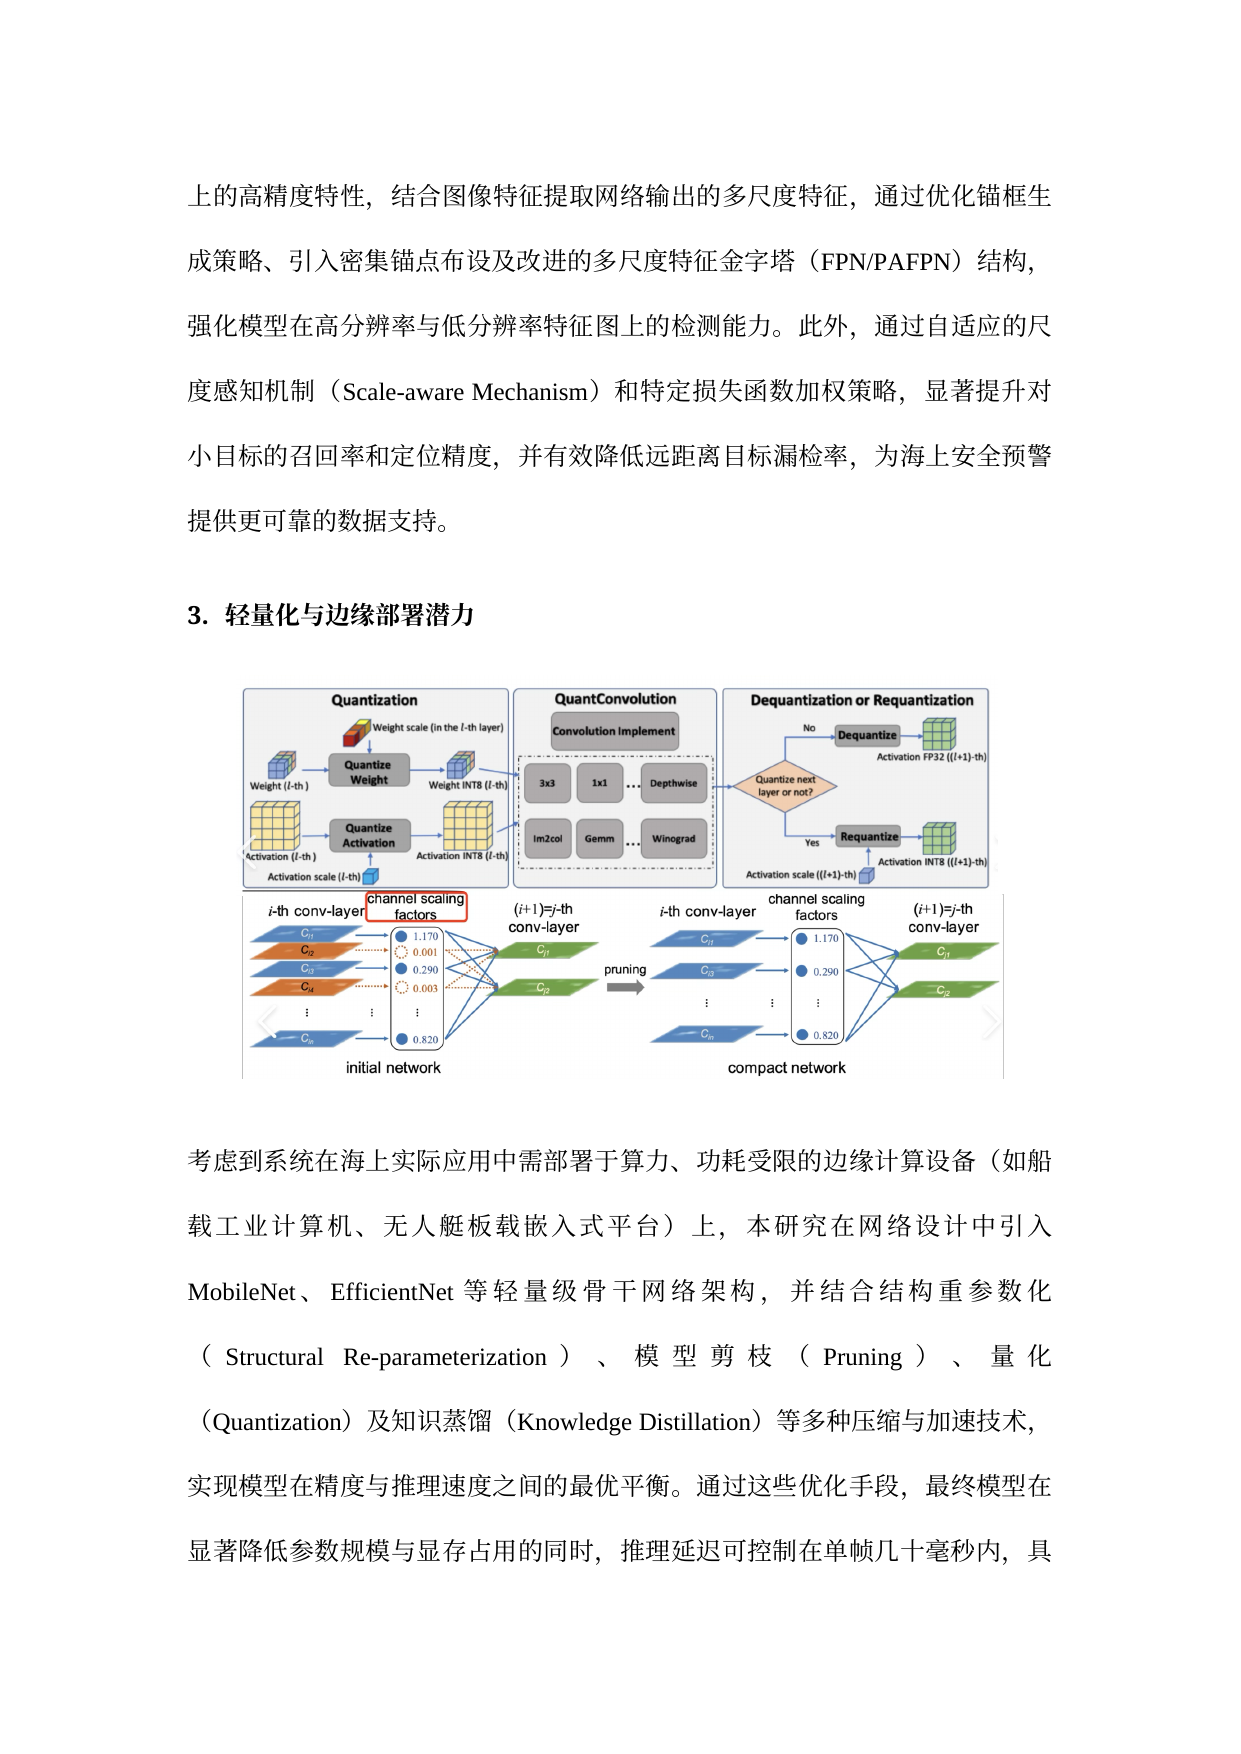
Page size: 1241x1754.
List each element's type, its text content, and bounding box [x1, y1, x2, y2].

list 轻量化与边缘部署潜力 [187, 581, 1053, 646]
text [187, 162, 1053, 552]
picture [236, 675, 1004, 1079]
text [187, 1127, 1053, 1582]
